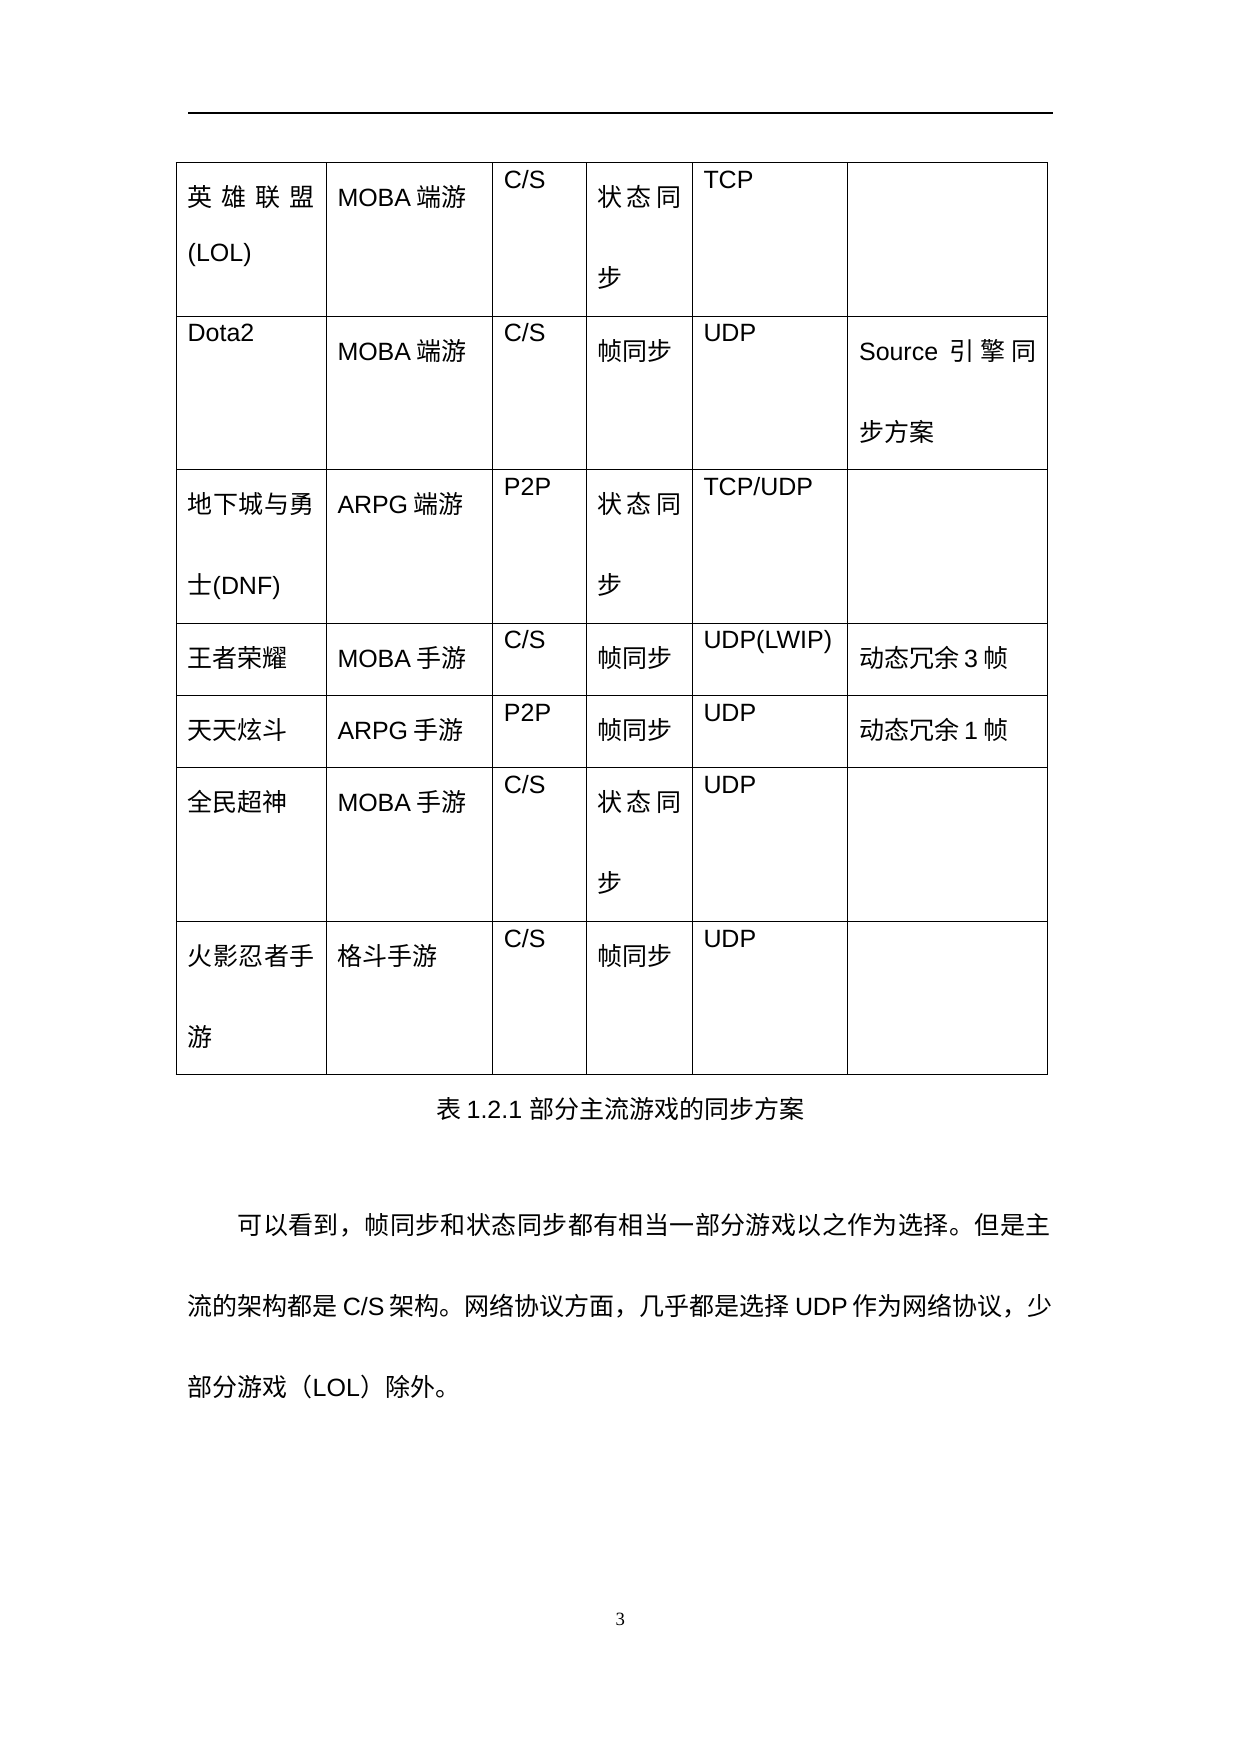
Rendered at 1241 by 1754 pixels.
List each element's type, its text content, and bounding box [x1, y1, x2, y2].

table_cell [848, 163, 1047, 316]
table_cell MOBA手游 [327, 624, 492, 695]
table_cell C/S [493, 624, 586, 695]
table_cell TCP/UDP [693, 470, 847, 623]
table_cell 地下城与勇士(DNF) [177, 470, 326, 623]
table_cell MOBA手游 [327, 768, 492, 921]
table_cell C/S [493, 163, 586, 316]
table_cell 状态同步 [587, 768, 692, 921]
table_cell 动态冗余3帧 [848, 624, 1047, 695]
table_cell [848, 922, 1047, 1074]
table_cell TCP [693, 163, 847, 316]
table_cell 帧同步 [587, 922, 692, 1074]
table_cell P2P [493, 470, 586, 623]
table_cell 英雄联盟(LOL) [177, 163, 326, 316]
table_cell UDP [693, 317, 847, 469]
table_cell 格斗手游 [327, 922, 492, 1074]
table_cell MOBA端游 [327, 317, 492, 469]
table_cell [848, 470, 1047, 623]
table_cell 帧同步 [587, 624, 692, 695]
table_cell Dota2 [177, 317, 326, 469]
table_cell 王者荣耀 [177, 624, 326, 695]
table_cell P2P [493, 696, 586, 767]
table_cell 全民超神 [177, 768, 326, 921]
table_cell UDP [693, 696, 847, 767]
table_cell [848, 768, 1047, 921]
table_cell Source引擎同步方案 [848, 317, 1047, 469]
text 表1.2.1 部分主流游戏的同步方案 [187, 1075, 1053, 1140]
table_cell 火影忍者手游 [177, 922, 326, 1074]
table_cell MOBA端游 [327, 163, 492, 316]
text 可以看到，帧同步和状态同步都有相当一部分游戏以之作为选择。但是主流的架构都是C/S架构。网络协议方面，几乎都是选择UDP作为网络协议，少部分游戏（LOL）除外。 [187, 1191, 1053, 1418]
table_cell 帧同步 [587, 317, 692, 469]
table_cell 天天炫斗 [177, 696, 326, 767]
table_cell 状态同步 [587, 470, 692, 623]
table_cell ARPG端游 [327, 470, 492, 623]
table_cell UDP(LWIP) [693, 624, 847, 695]
table_cell C/S [493, 768, 586, 921]
table_cell ARPG手游 [327, 696, 492, 767]
table_cell C/S [493, 317, 586, 469]
table_cell 动态冗余1帧 [848, 696, 1047, 767]
table_cell C/S [493, 922, 586, 1074]
table_cell 帧同步 [587, 696, 692, 767]
table_cell UDP [693, 922, 847, 1074]
table_cell UDP [693, 768, 847, 921]
table_cell 状态同步 [587, 163, 692, 316]
